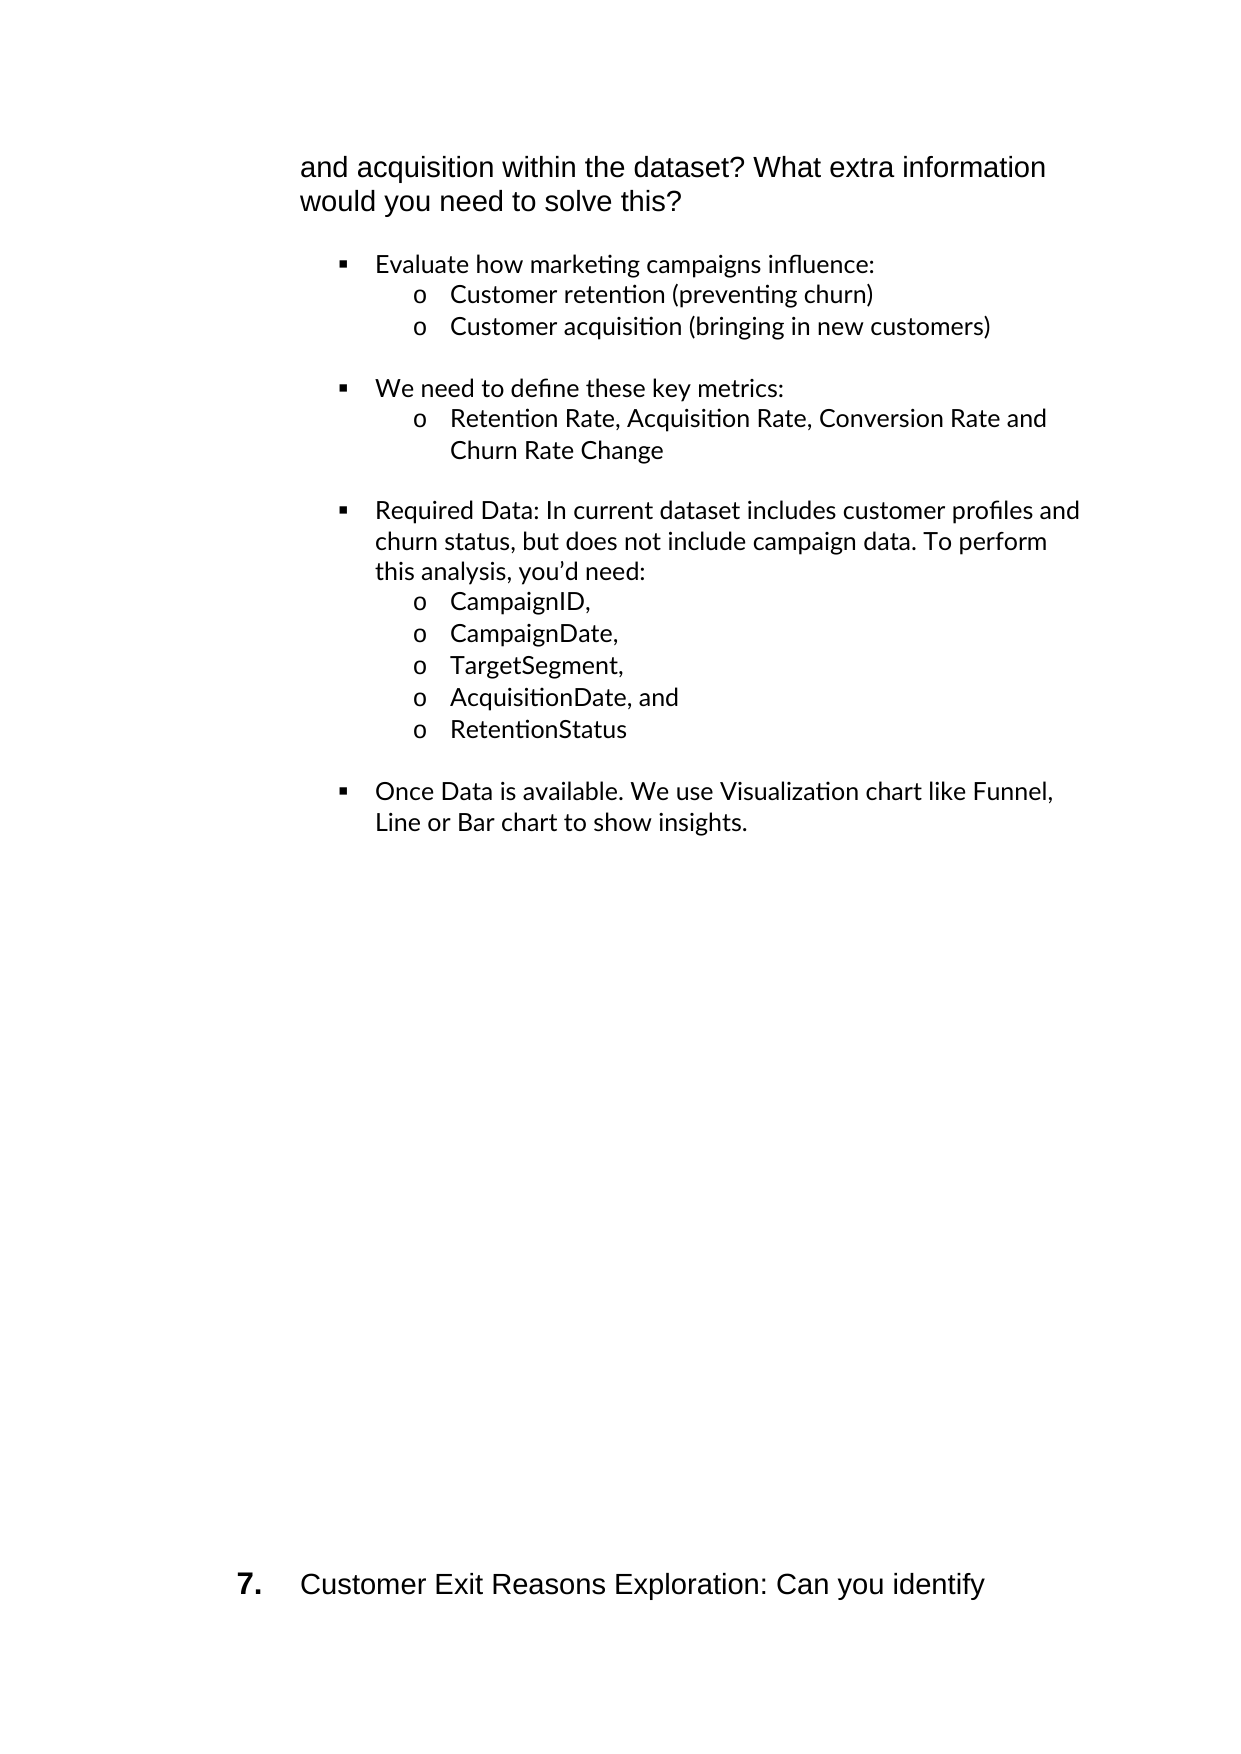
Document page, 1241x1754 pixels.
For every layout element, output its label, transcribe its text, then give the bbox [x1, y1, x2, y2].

list AcquisitionDate, and [412, 682, 1090, 714]
list RetentionStatus [412, 714, 1090, 746]
list Required Data: In current dataset includes customer profiles and churn status, but does not include campaign data. To perform this analysis, you’d need: [337, 495, 1090, 585]
list Retention Rate, Acquisition Rate, Conversion Rate and Churn Rate Change [412, 403, 1090, 465]
list CampaignDate, [412, 617, 1090, 649]
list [262, 1565, 1090, 1601]
list Customer acquisition (bringing in new customers) [412, 311, 1090, 343]
list Once Data is available. We use Visualization chart like Funnel, Line or Bar chart to show insights. [337, 776, 1090, 836]
list CampaignID, [412, 585, 1090, 617]
list We need to define these key metrics: [337, 373, 1090, 403]
list TargetSegment, [412, 649, 1090, 682]
list Evaluate how marketing campaigns influence: [337, 248, 1090, 278]
list Customer retention (preventing churn) [412, 278, 1090, 311]
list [262, 150, 1090, 217]
